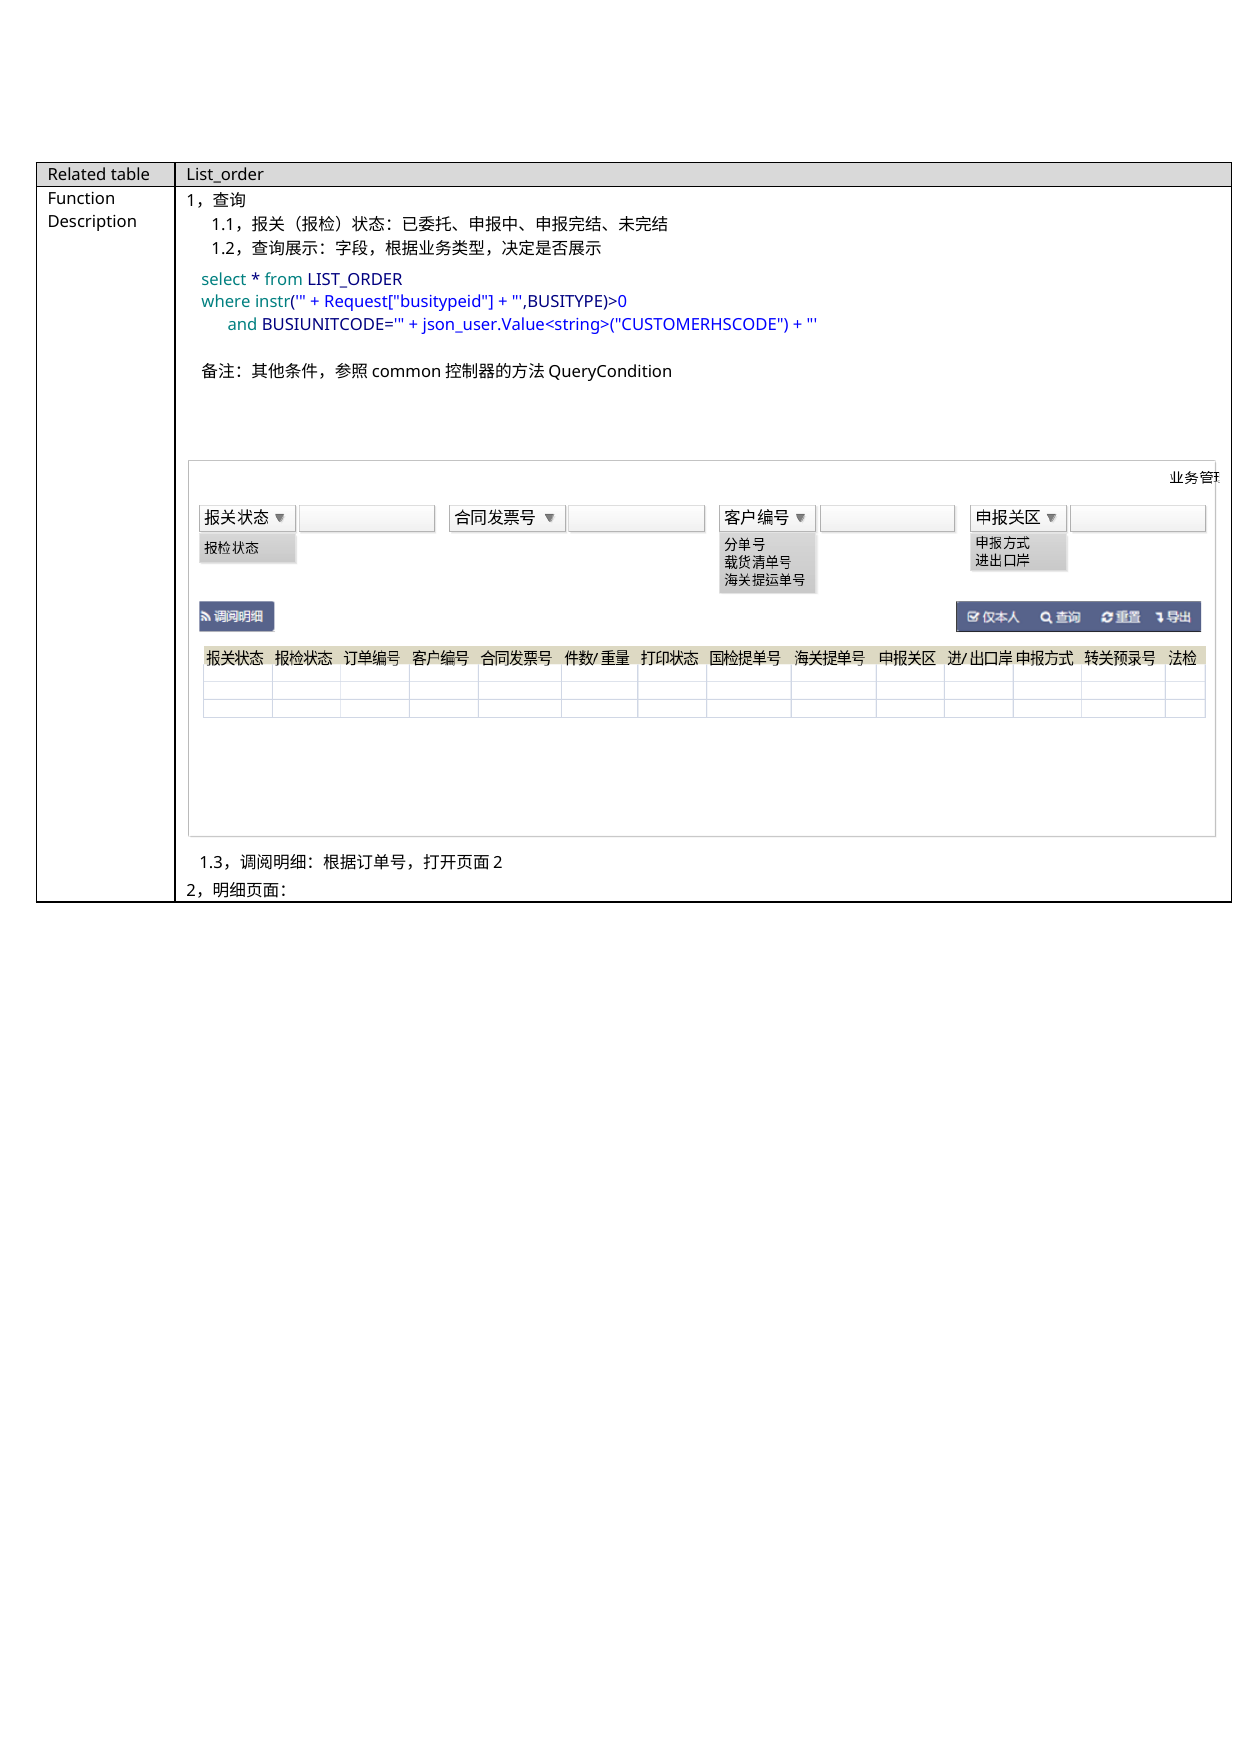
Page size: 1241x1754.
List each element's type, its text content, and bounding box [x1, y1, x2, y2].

table_cell List_order [176, 163, 1231, 186]
table_cell Related table [37, 163, 174, 186]
table_cell Function Description [37, 187, 174, 901]
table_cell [176, 187, 1231, 901]
